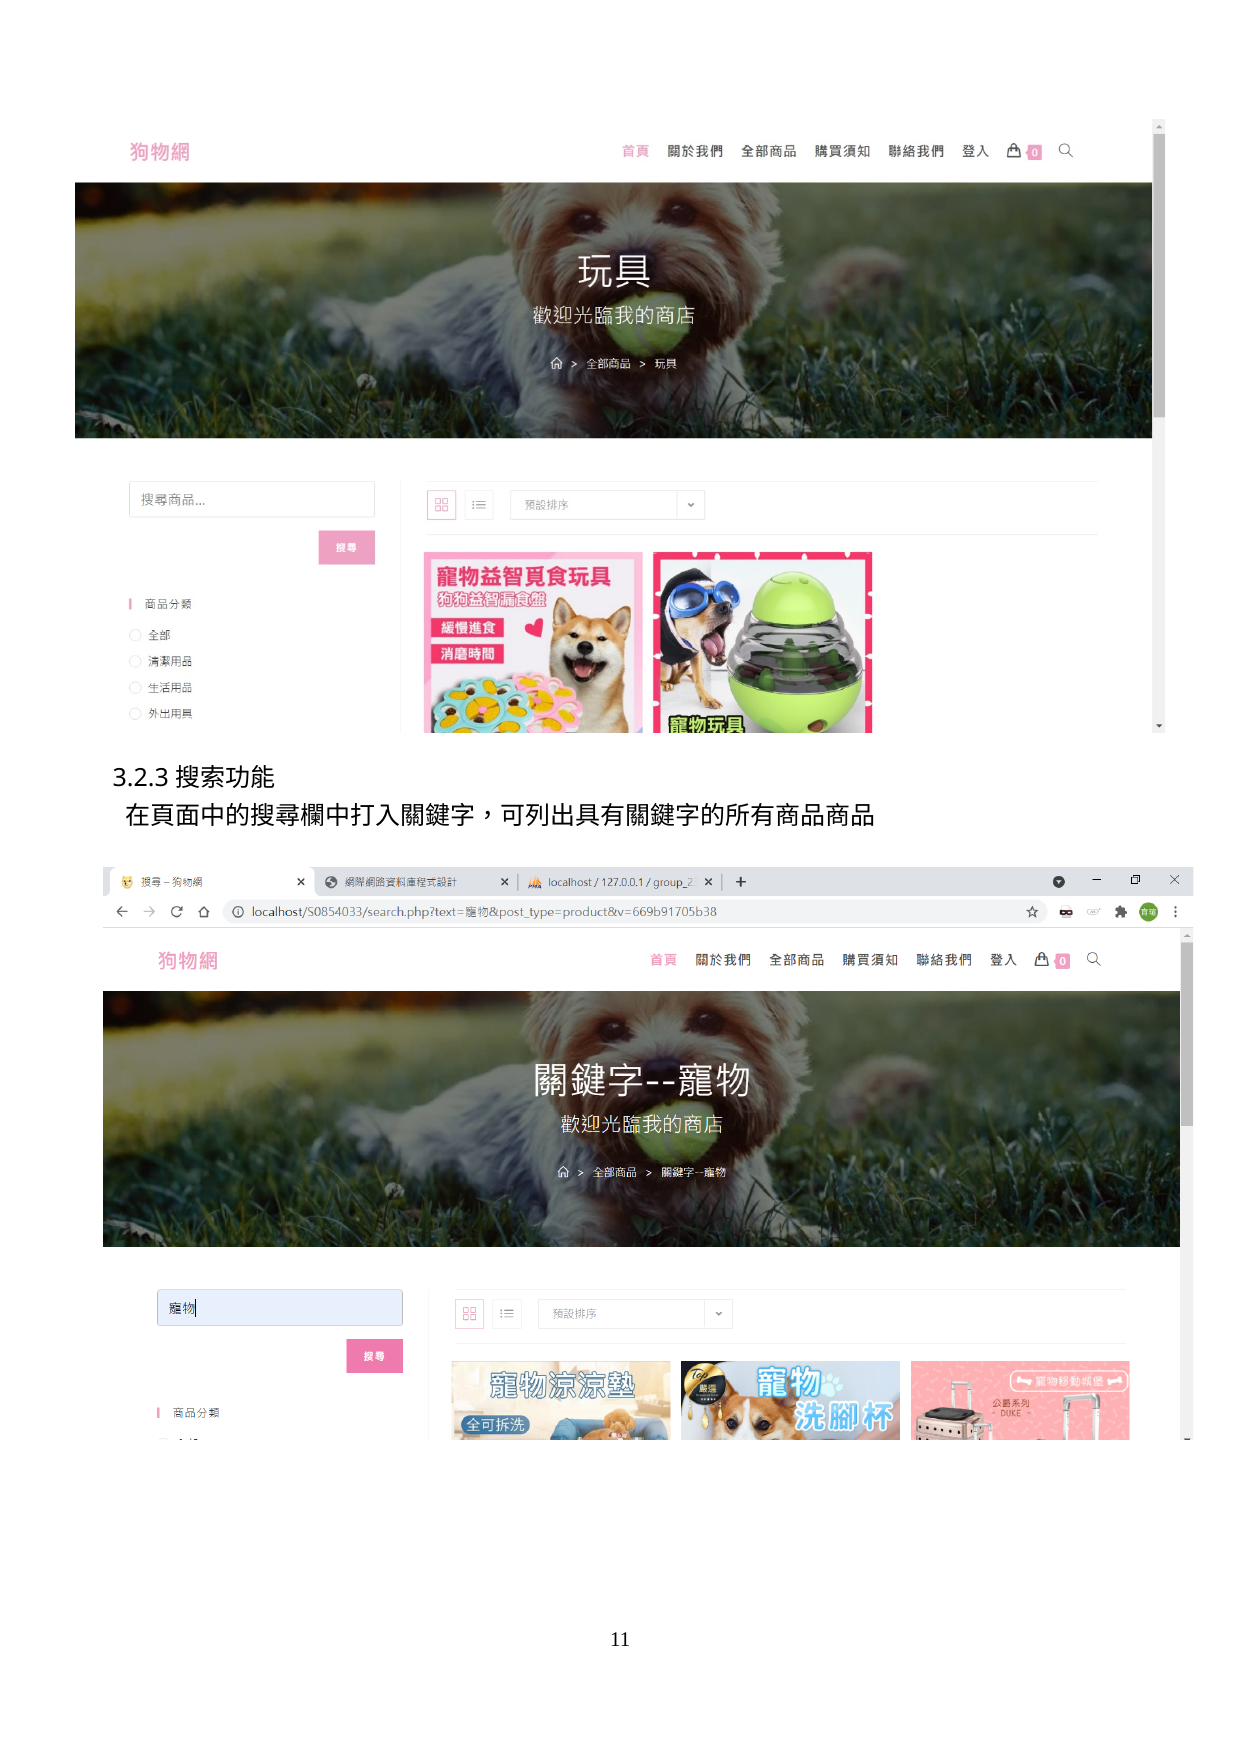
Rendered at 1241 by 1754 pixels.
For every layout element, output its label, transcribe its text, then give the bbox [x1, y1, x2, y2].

picture [103, 867, 1194, 1440]
text 3.2.3 搜索功能 [75, 733, 1165, 794]
text 在頁面中的搜尋欄中打入關鍵字，可列出具有關鍵字的所有商品商品 [75, 794, 1165, 832]
picture [75, 119, 1166, 733]
